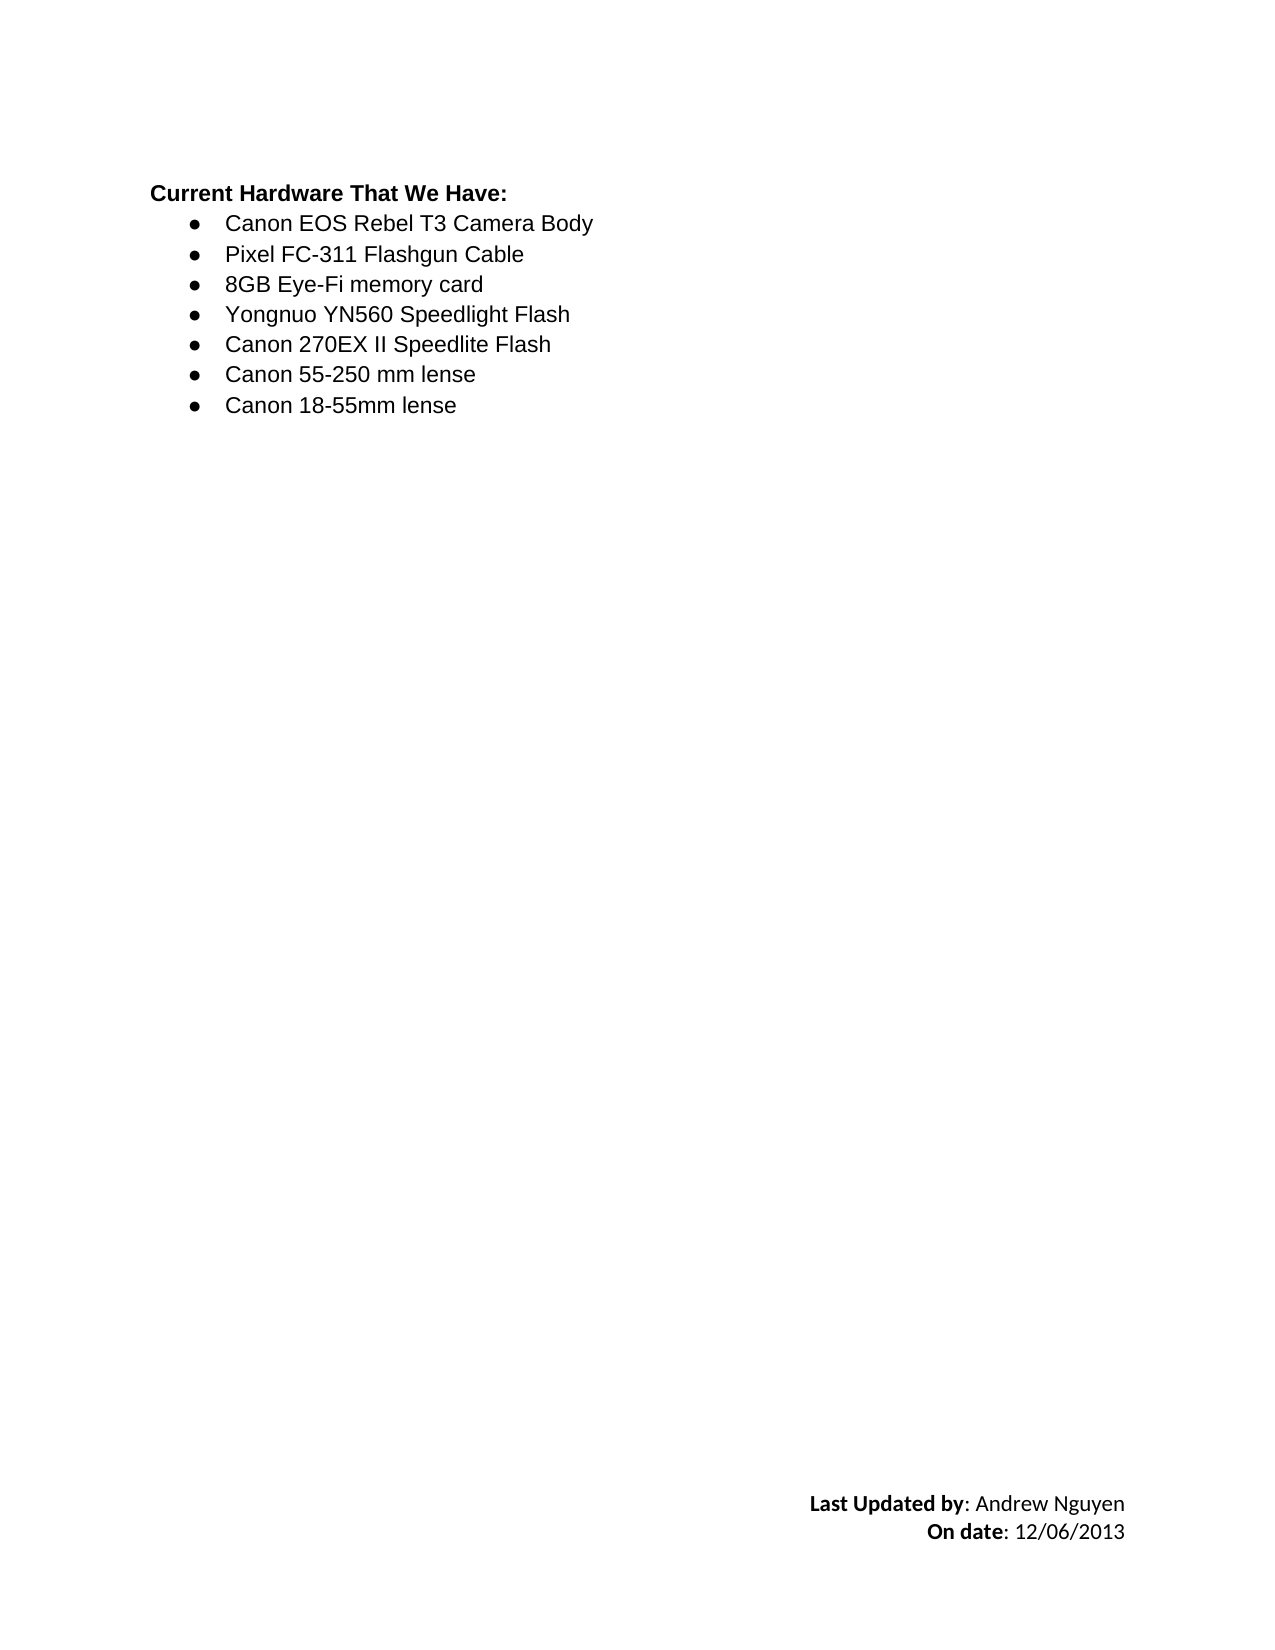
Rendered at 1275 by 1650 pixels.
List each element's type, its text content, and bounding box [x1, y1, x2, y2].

list Canon 55-250 mm lense [188, 361, 1125, 388]
text Current Hardware That We Have: [150, 180, 1125, 207]
list Canon EOS Rebel T3 Camera Body [188, 210, 1125, 237]
list Yongnuo YN560 Speedlight Flash [188, 301, 1125, 327]
list Canon 18-55mm lense [188, 392, 1125, 418]
list Pixel FC-311 Flashgun Cable [188, 241, 1125, 267]
list Canon 270EX II Speedlite Flash [188, 331, 1125, 358]
list 8GB Eye-Fi memory card [188, 271, 1125, 297]
